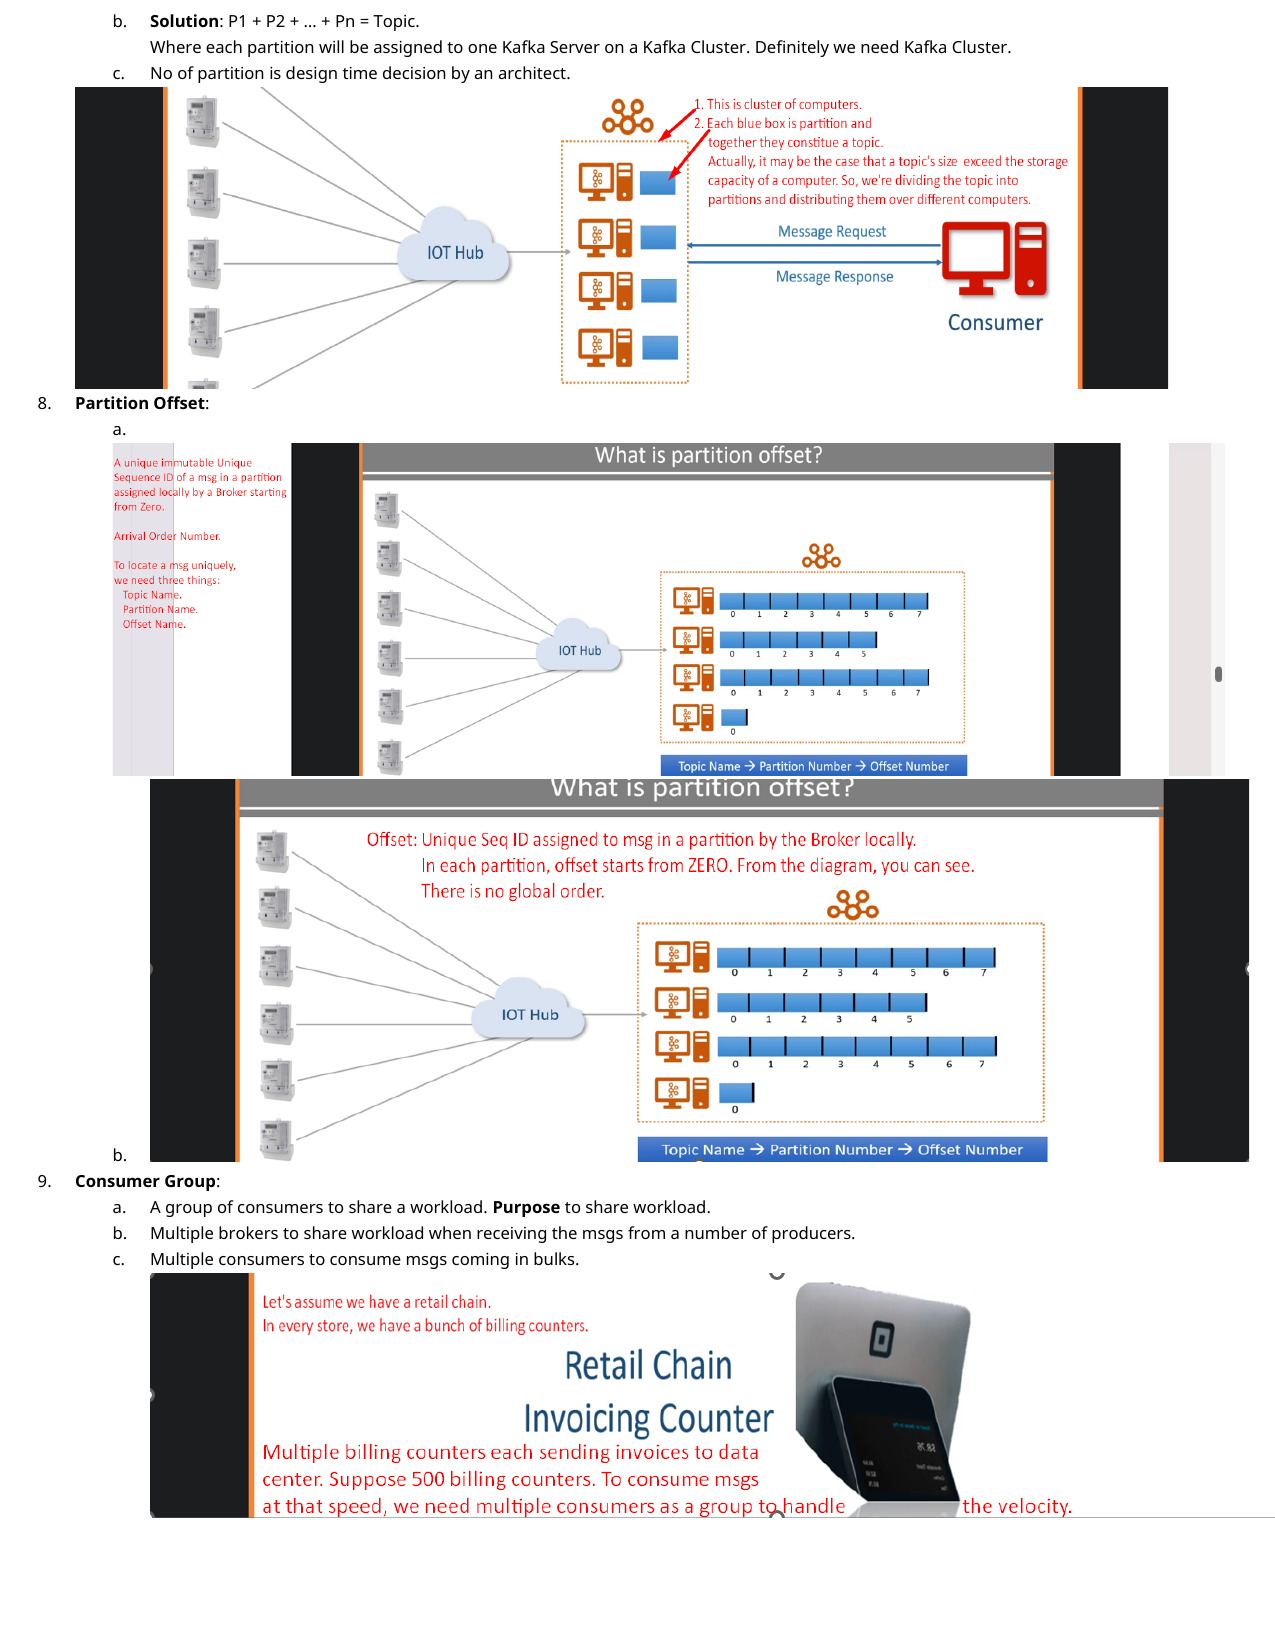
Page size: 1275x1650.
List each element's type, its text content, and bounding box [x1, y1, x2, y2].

picture [150, 1273, 1275, 1518]
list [112, 1248, 1255, 1518]
list Multiple brokers to share workload when receiving the msgs from a number of producers. [112, 1222, 1255, 1244]
list A group of consumers to share a workload. Purpose to share workload. [112, 1196, 1255, 1218]
list Solution: P1 + P2 + … + Pn = Topic. Where each partition will be assigned to one Kafka Server on a Kafka Cluster. Definitely we need Kafka Cluster. [112, 9, 1255, 58]
picture [112, 443, 1225, 776]
list Partition Offset: [37, 392, 1255, 414]
list Consumer Group: [37, 1170, 1255, 1192]
list No of partition is design time decision by an architect. [112, 61, 1255, 84]
picture [75, 87, 1169, 389]
picture [150, 779, 1250, 1162]
